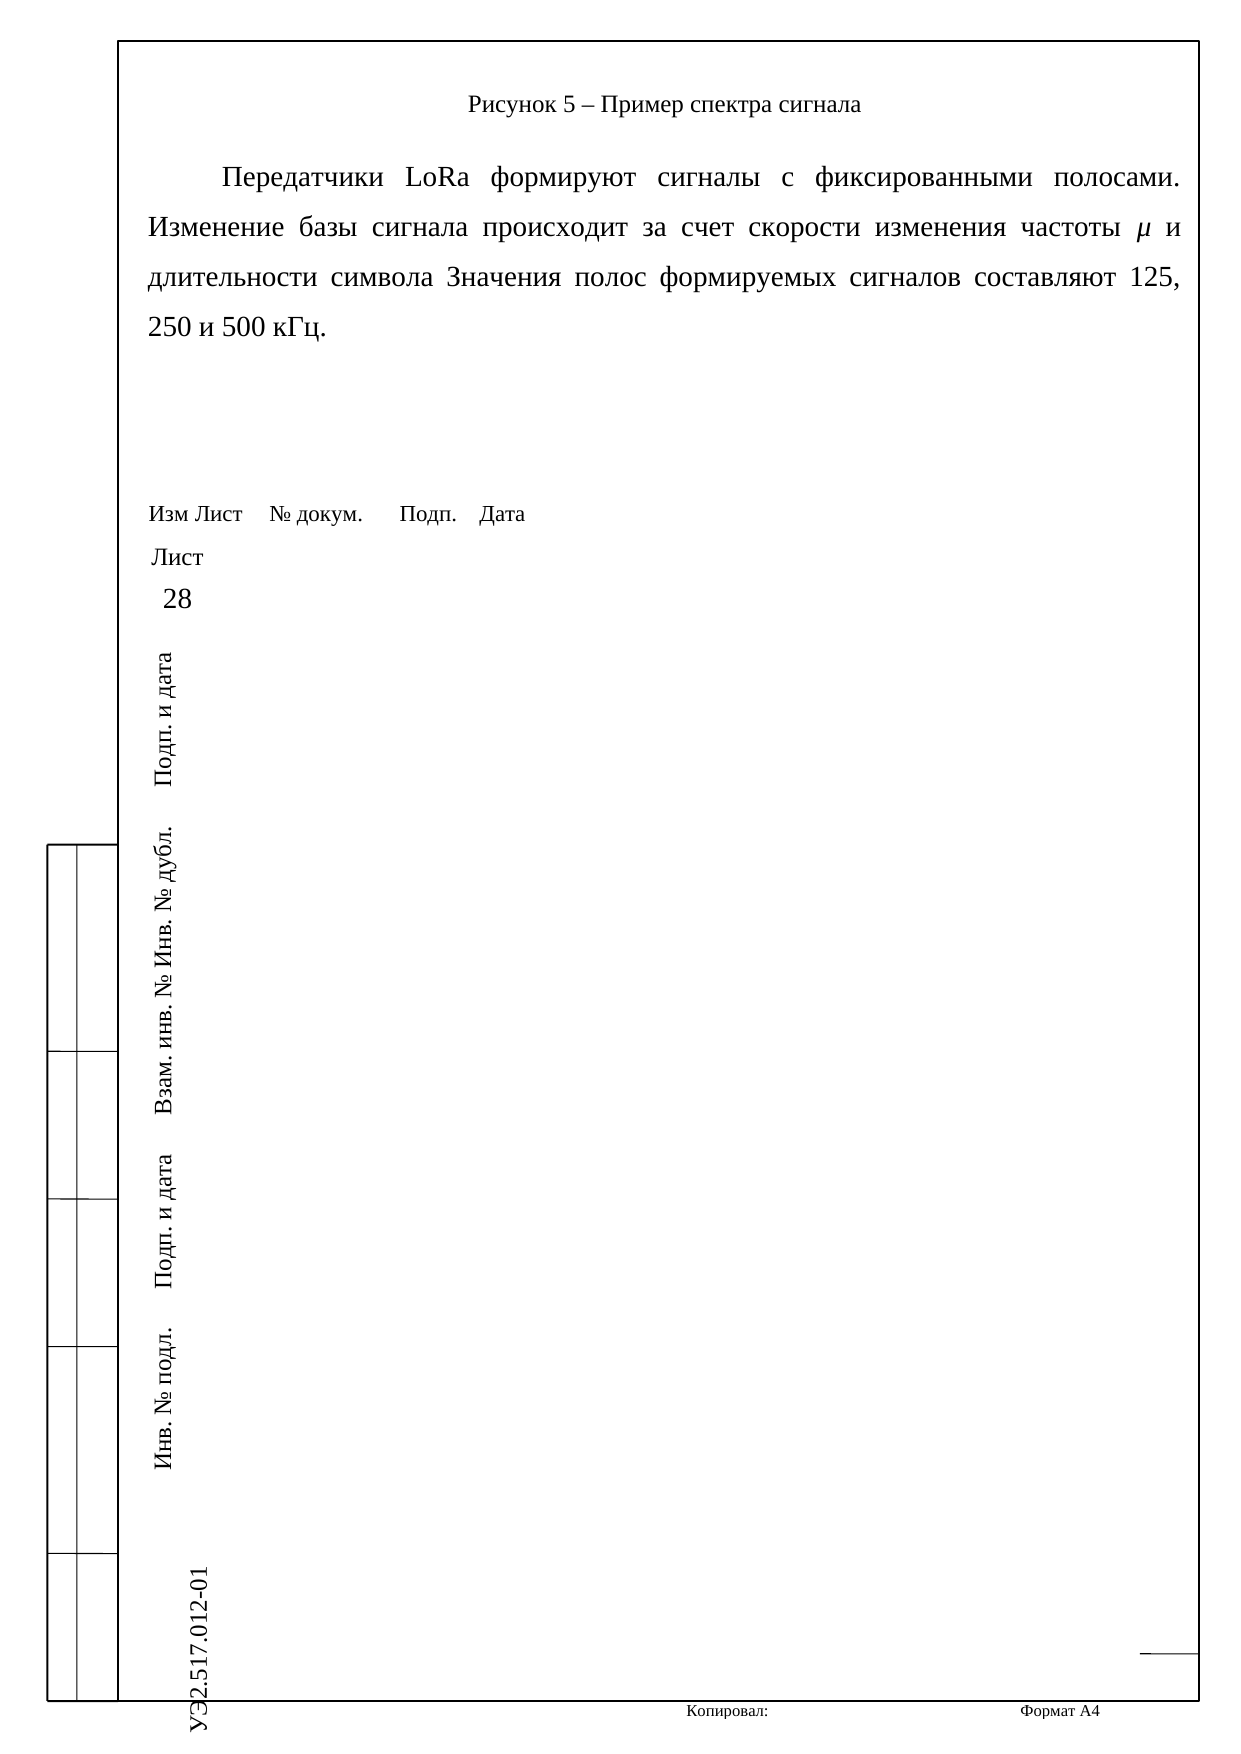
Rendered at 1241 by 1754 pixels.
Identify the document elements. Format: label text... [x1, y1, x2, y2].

text Рисунок 5 – Пример спектра сигнала [148, 89, 1181, 117]
text Передатчики LoRa формируют сигналы с фиксированными полосами. Изменение базы сигнала происходит за счет скорости изменения частоты μ и длительности символа Значения полос формируемых сигналов составляют 125, 250 и 500 кГц. [148, 159, 1181, 343]
